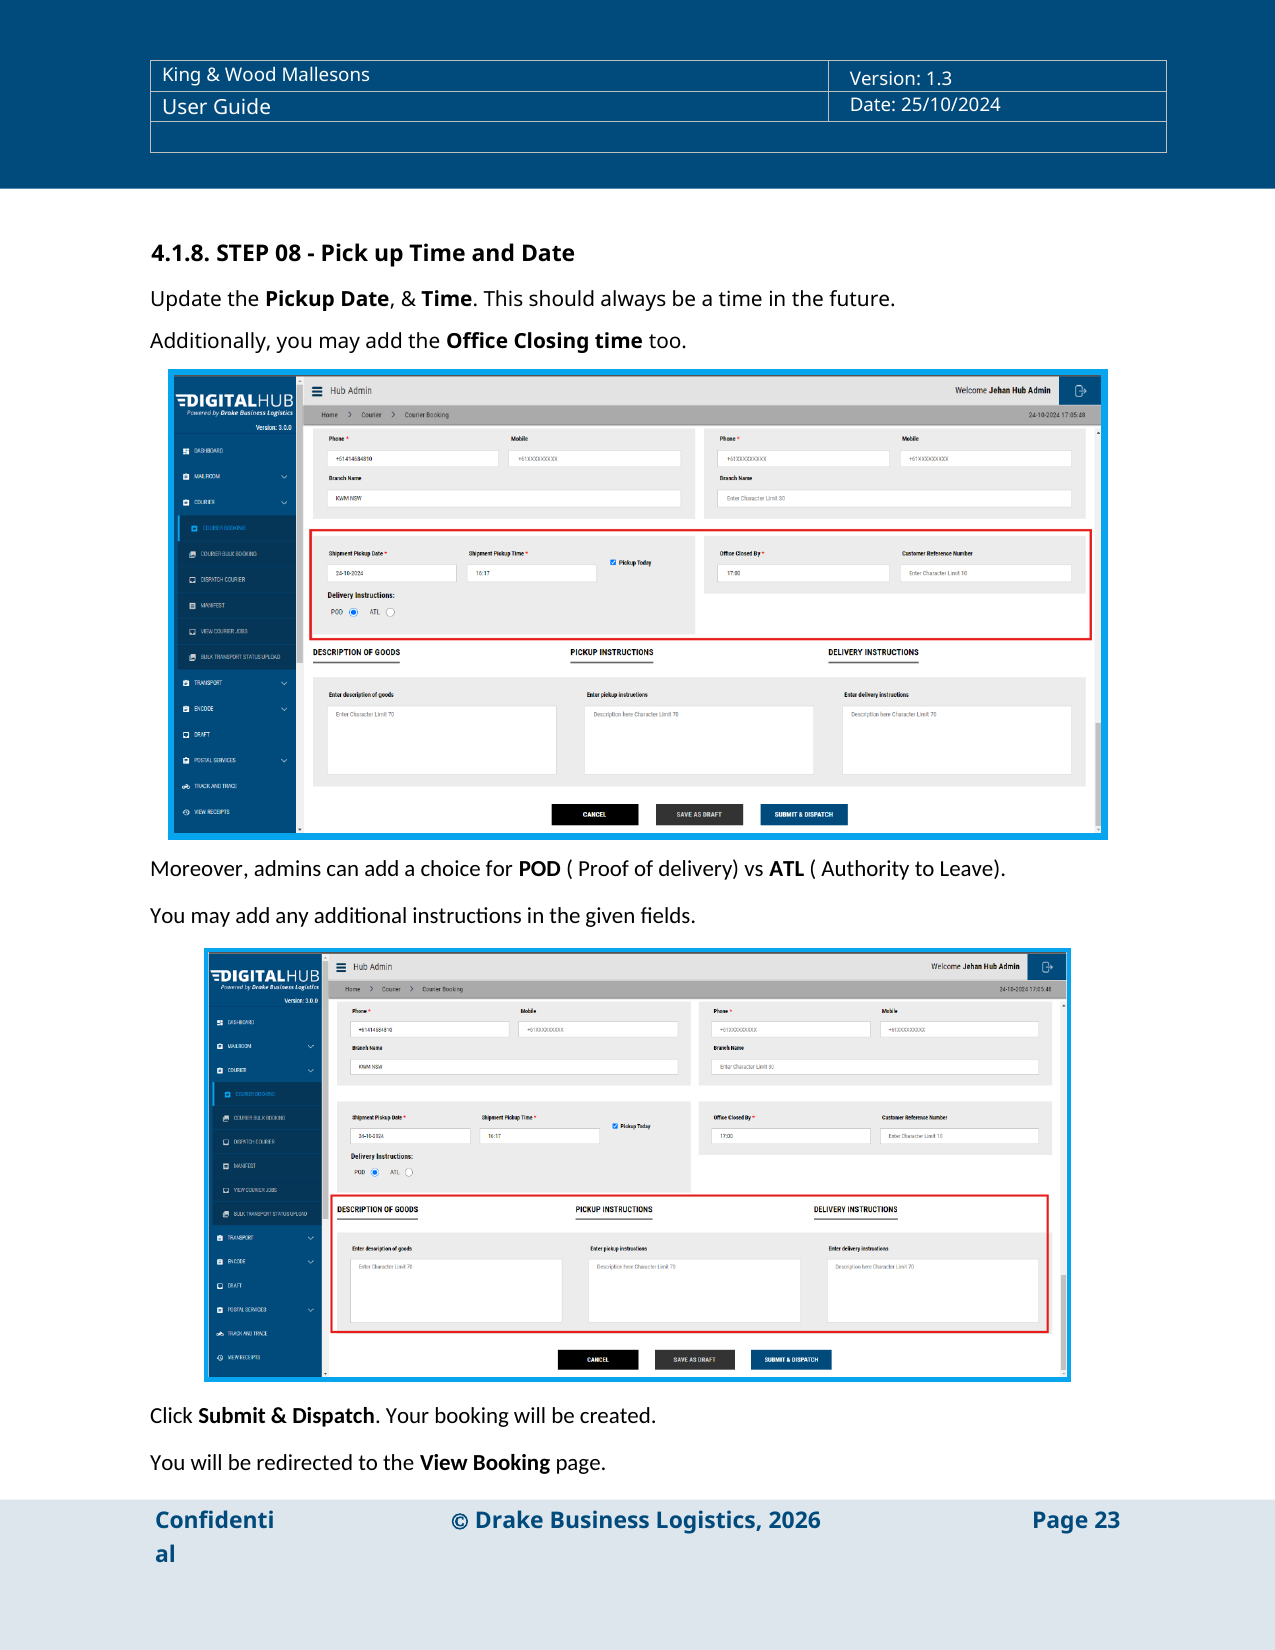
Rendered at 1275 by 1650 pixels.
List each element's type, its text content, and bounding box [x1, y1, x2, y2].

text Moreover, admins can add a choice for POD ( Proof of delivery) vs ATL ( Authority to Leave). [150, 854, 1125, 882]
picture [209, 953, 1066, 1376]
text You will be redirected to the View Booking page. [150, 1448, 1125, 1476]
text Click Submit & Dispatch. Your booking will be created. [150, 1401, 1125, 1429]
text Additionally, you may add the Office Closing time too. [150, 326, 1125, 355]
picture [175, 376, 1100, 832]
text You may add any additional instructions in the given fields. [150, 901, 1125, 929]
subtitle STEP 08 - Pick up Time and Date [150, 237, 1125, 269]
text Update the Pickup Date, & Time. This should always be a time in the future. [150, 284, 1125, 312]
